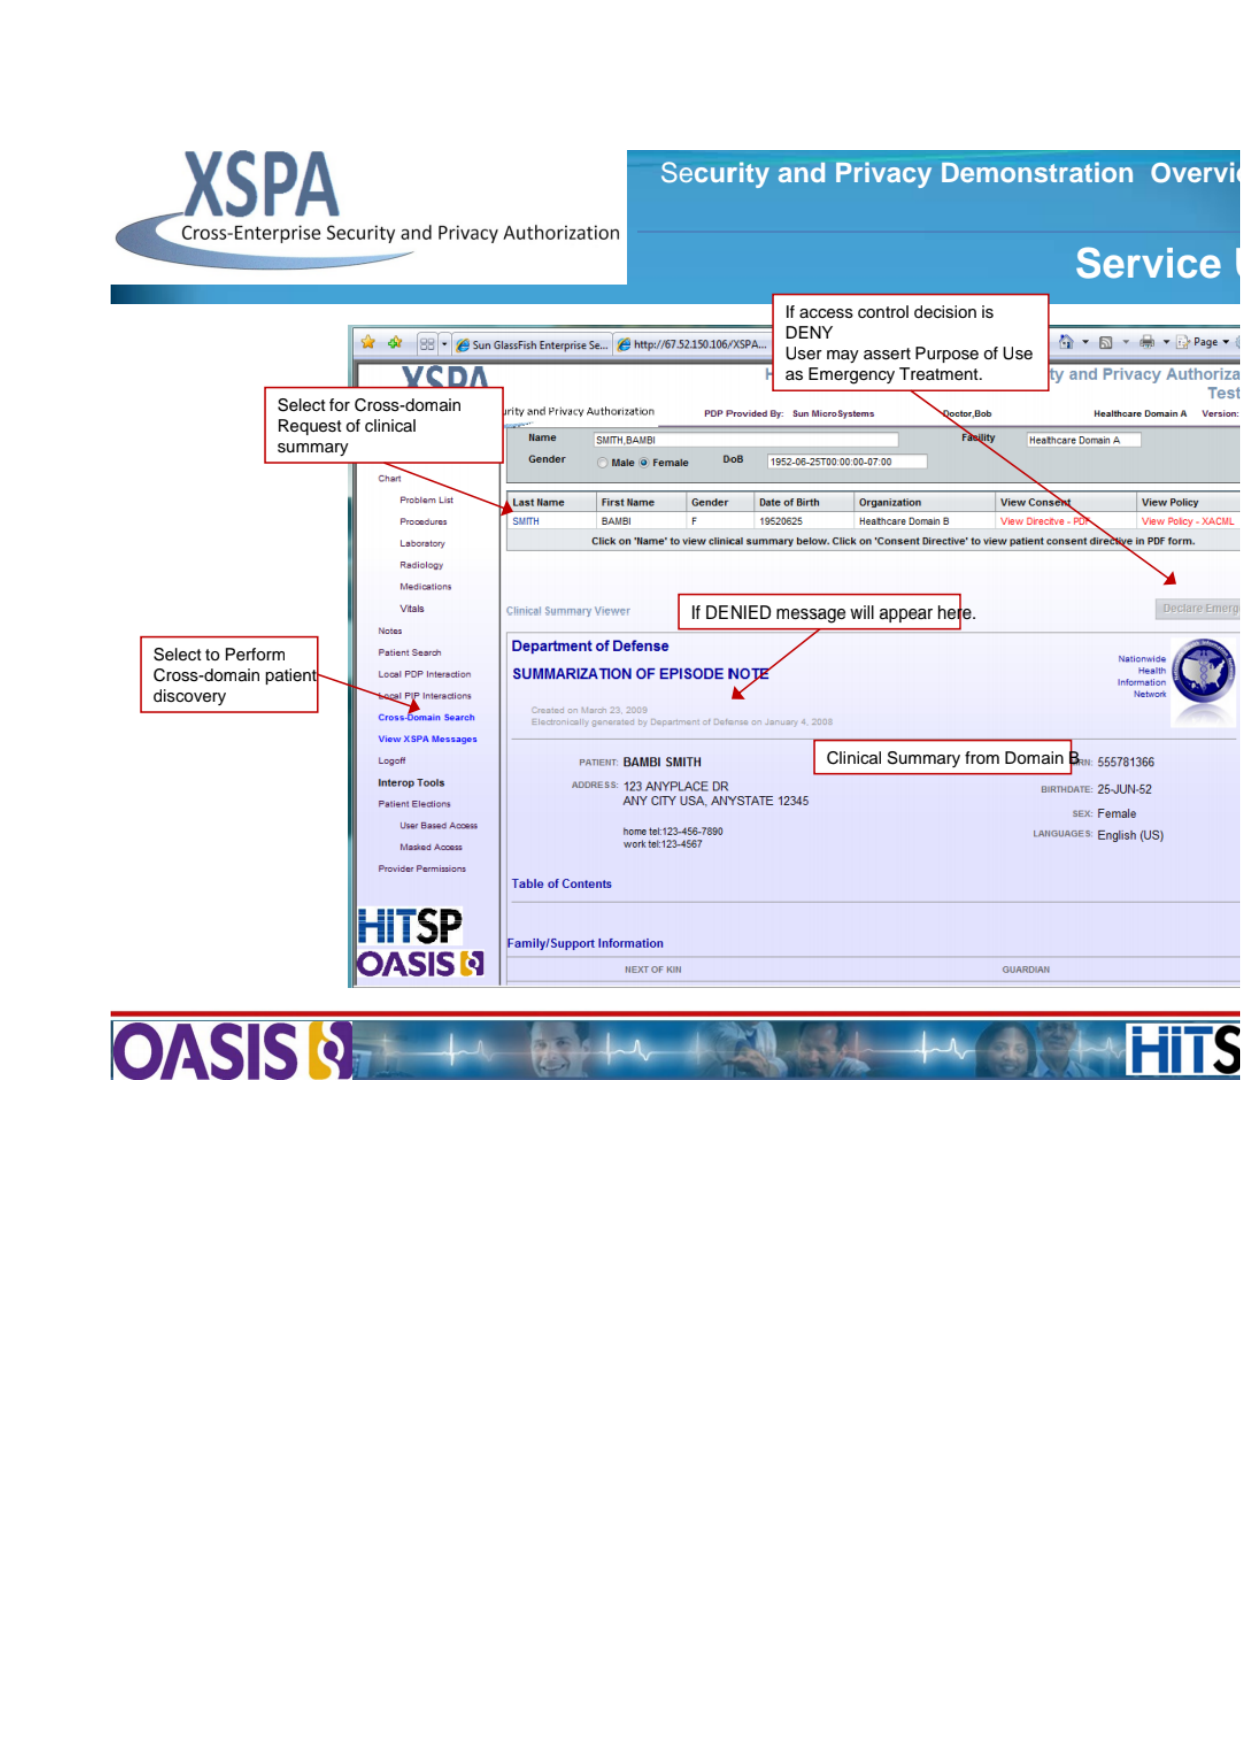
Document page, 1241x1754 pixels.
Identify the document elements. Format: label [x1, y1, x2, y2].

picture [110, 150, 1241, 1080]
